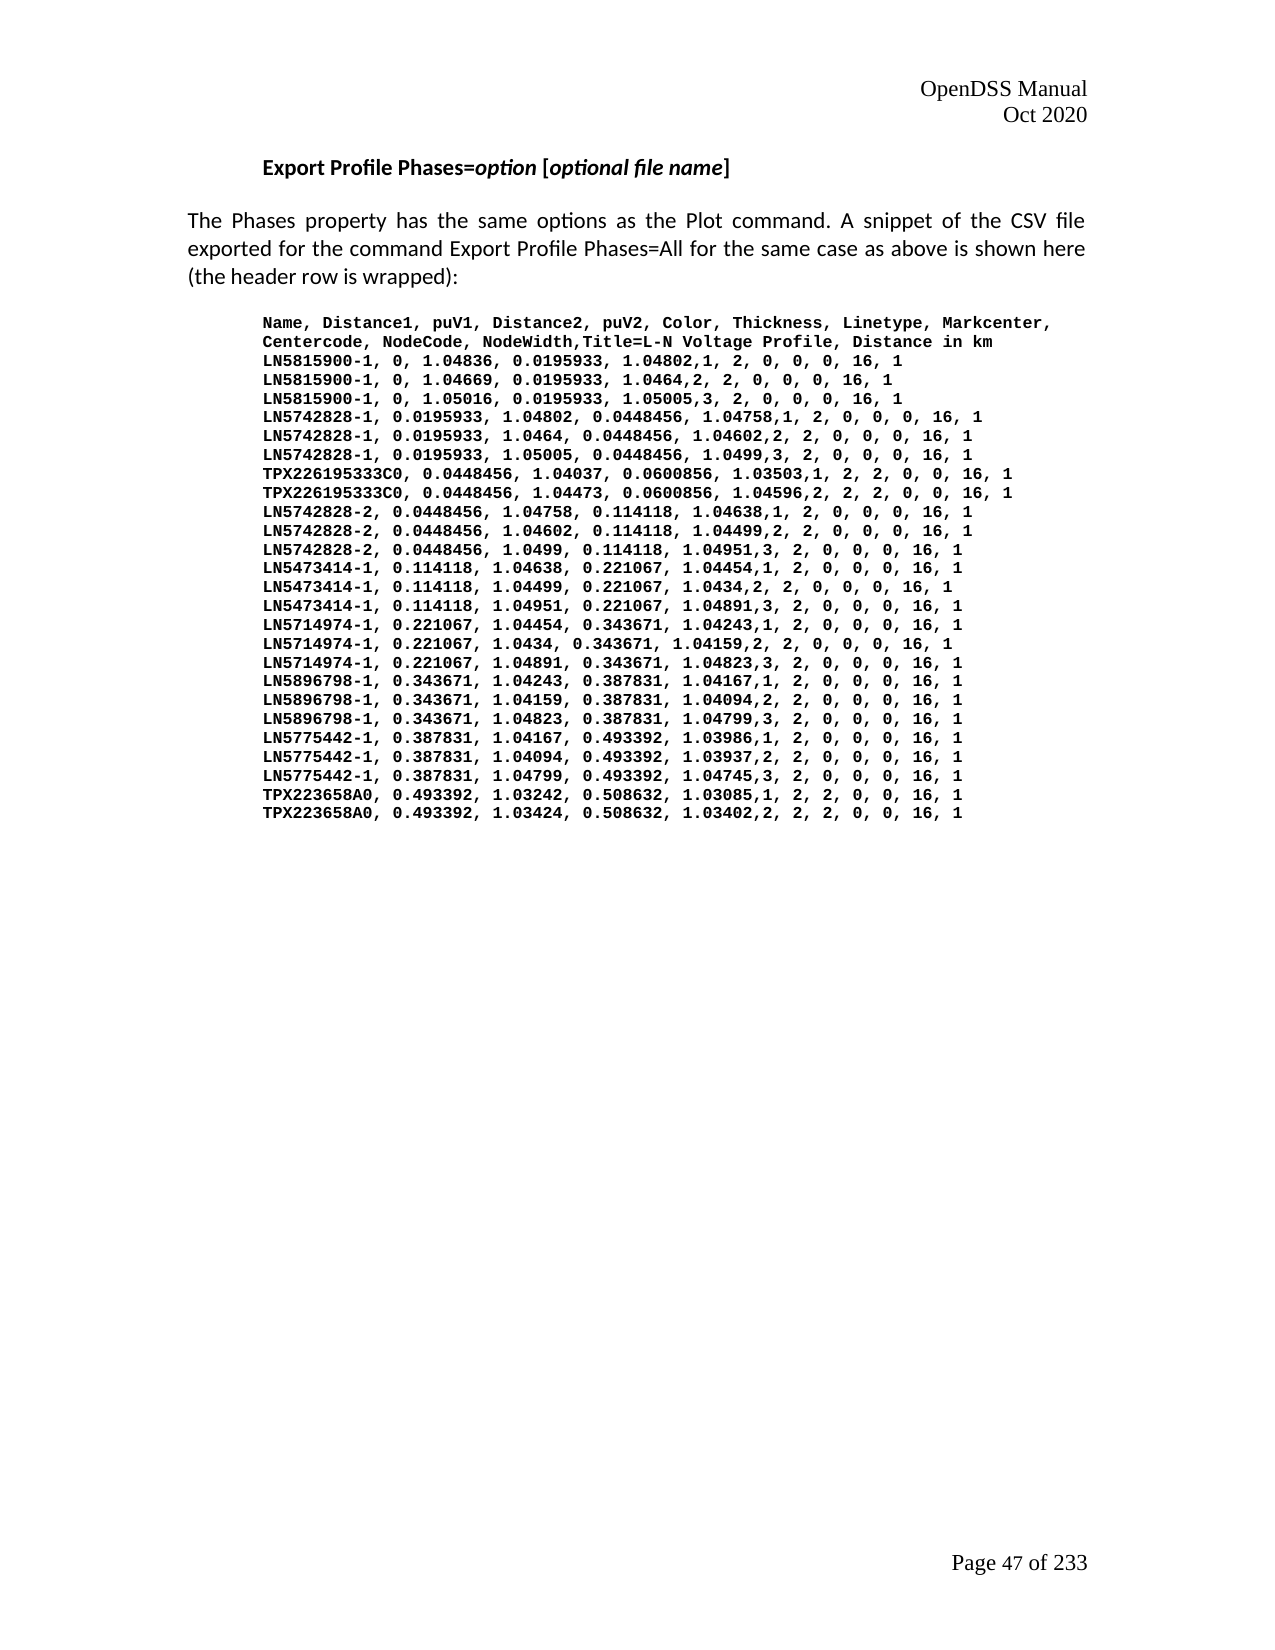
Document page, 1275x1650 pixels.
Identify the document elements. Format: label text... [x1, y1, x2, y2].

text LN5775442-1, 0.387831, 1.04167, 0.493392, 1.03986,1, 2, 0, 0, 0, 16, 1 [262, 729, 1087, 748]
text LN5815900-1, 0, 1.04669, 0.0195933, 1.0464,2, 2, 0, 0, 0, 16, 1 [262, 371, 1087, 390]
text TPX226195333C0, 0.0448456, 1.04037, 0.0600856, 1.03503,1, 2, 2, 0, 0, 16, 1 [262, 466, 1087, 484]
text Name, Distance1, puV1, Distance2, puV2, Color, Thickness, Linetype, Markcenter, Centercode, NodeCode, NodeWidth,Title=L-N Voltage Profile, Distance in km [262, 315, 1087, 352]
text LN5775442-1, 0.387831, 1.04799, 0.493392, 1.04745,3, 2, 0, 0, 0, 16, 1 [262, 767, 1087, 786]
text TPX226195333C0, 0.0448456, 1.04473, 0.0600856, 1.04596,2, 2, 2, 0, 0, 16, 1 [262, 484, 1087, 503]
text LN5714974-1, 0.221067, 1.04891, 0.343671, 1.04823,3, 2, 0, 0, 0, 16, 1 [262, 654, 1087, 673]
text TPX223658A0, 0.493392, 1.03424, 0.508632, 1.03402,2, 2, 2, 0, 0, 16, 1 [262, 805, 1087, 824]
text LN5473414-1, 0.114118, 1.04951, 0.221067, 1.04891,3, 2, 0, 0, 0, 16, 1 [262, 598, 1087, 616]
text LN5742828-1, 0.0195933, 1.0464, 0.0448456, 1.04602,2, 2, 0, 0, 0, 16, 1 [262, 428, 1087, 447]
text LN5742828-2, 0.0448456, 1.04758, 0.114118, 1.04638,1, 2, 0, 0, 0, 16, 1 [262, 503, 1087, 522]
text LN5742828-2, 0.0448456, 1.0499, 0.114118, 1.04951,3, 2, 0, 0, 0, 16, 1 [262, 541, 1087, 560]
text LN5896798-1, 0.343671, 1.04159, 0.387831, 1.04094,2, 2, 0, 0, 0, 16, 1 [262, 692, 1087, 711]
text The Phases property has the same options as the Plot command. A snippet of the CSV file exported for the command Export Profile Phases=All for the same case as above is shown here (the header row is wrapped): [187, 206, 1087, 290]
text LN5473414-1, 0.114118, 1.04499, 0.221067, 1.0434,2, 2, 0, 0, 0, 16, 1 [262, 579, 1087, 598]
text Export Profile Phases=option [optional file name] [262, 153, 1087, 181]
text LN5714974-1, 0.221067, 1.0434, 0.343671, 1.04159,2, 2, 0, 0, 0, 16, 1 [262, 635, 1087, 654]
text LN5815900-1, 0, 1.05016, 0.0195933, 1.05005,3, 2, 0, 0, 0, 16, 1 [262, 390, 1087, 409]
text LN5714974-1, 0.221067, 1.04454, 0.343671, 1.04243,1, 2, 0, 0, 0, 16, 1 [262, 616, 1087, 635]
text TPX223658A0, 0.493392, 1.03242, 0.508632, 1.03085,1, 2, 2, 0, 0, 16, 1 [262, 786, 1087, 805]
text LN5815900-1, 0, 1.04836, 0.0195933, 1.04802,1, 2, 0, 0, 0, 16, 1 [262, 352, 1087, 371]
text LN5742828-1, 0.0195933, 1.05005, 0.0448456, 1.0499,3, 2, 0, 0, 0, 16, 1 [262, 447, 1087, 466]
text LN5742828-2, 0.0448456, 1.04602, 0.114118, 1.04499,2, 2, 0, 0, 0, 16, 1 [262, 522, 1087, 541]
text LN5742828-1, 0.0195933, 1.04802, 0.0448456, 1.04758,1, 2, 0, 0, 0, 16, 1 [262, 409, 1087, 428]
text LN5775442-1, 0.387831, 1.04094, 0.493392, 1.03937,2, 2, 0, 0, 0, 16, 1 [262, 748, 1087, 767]
text LN5473414-1, 0.114118, 1.04638, 0.221067, 1.04454,1, 2, 0, 0, 0, 16, 1 [262, 560, 1087, 579]
text LN5896798-1, 0.343671, 1.04823, 0.387831, 1.04799,3, 2, 0, 0, 0, 16, 1 [262, 711, 1087, 729]
text LN5896798-1, 0.343671, 1.04243, 0.387831, 1.04167,1, 2, 0, 0, 0, 16, 1 [262, 673, 1087, 692]
